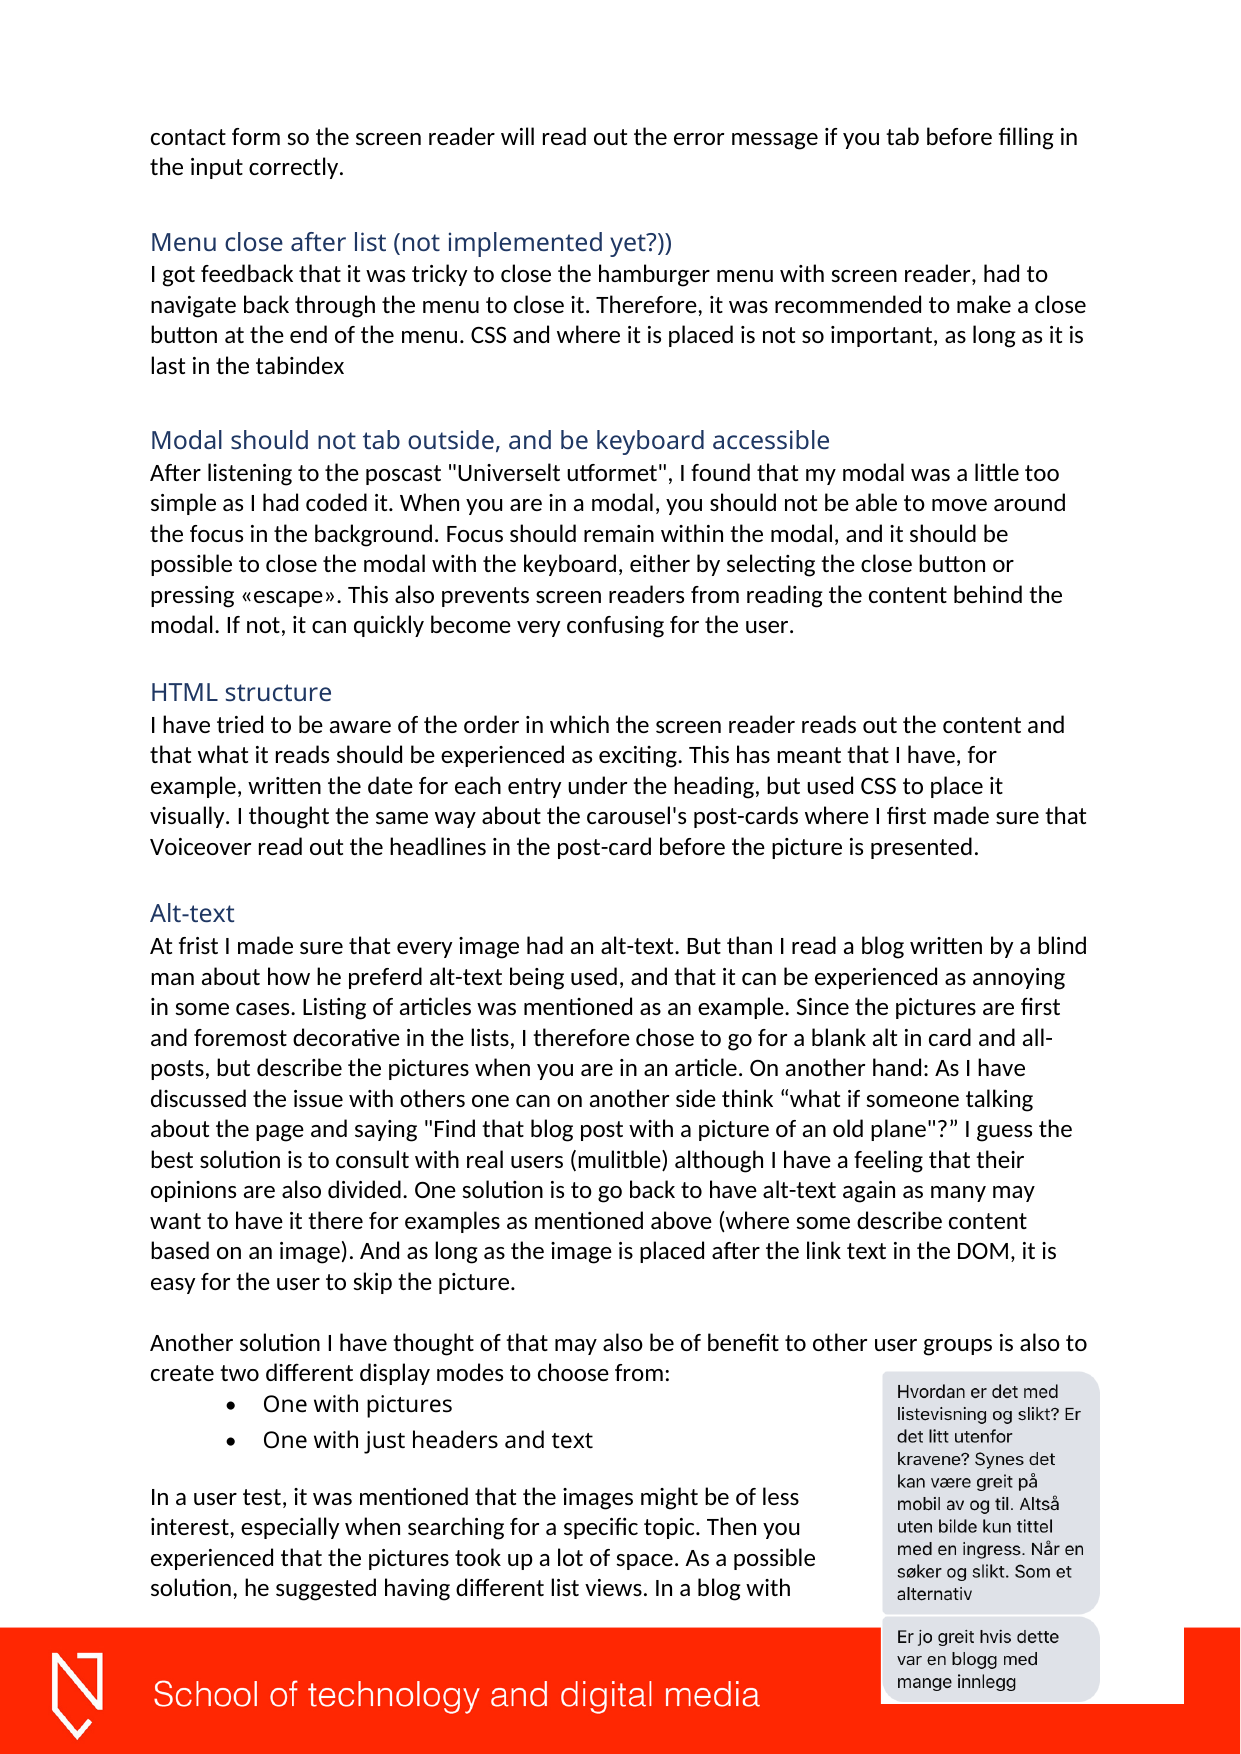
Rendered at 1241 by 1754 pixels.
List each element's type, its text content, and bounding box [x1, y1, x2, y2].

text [150, 121, 1090, 182]
text After listening to the poscast "Universelt utformet", I found that my modal was a little too simple as I had coded it. When you are in a modal, you should not be able to move around the focus in the background. Focus should remain within the modal, and it should be possible to close the modal with the keyboard, either by selecting the close button or pressing «escape». This also prevents screen readers from reading the content behind the modal. If not, it can quickly become very confusing for the user. [150, 457, 1090, 640]
picture [0, 1369, 1241, 1754]
list One with pictures [225, 1388, 880, 1419]
text I got feedback that it was tricky to close the hamburger menu with screen reader, had to navigate back through the menu to close it. Therefore, it was recommended to make a close button at the end of the menu. CSS and where it is placed is not so important, as long as it is last in the tabindex [150, 258, 1090, 380]
subtitle Alt-text [150, 896, 1090, 930]
text I have tried to be aware of the order in which the screen reader reads out the content and that what it reads should be experienced as exciting. This has meant that I have, for example, written the date for each entry under the heading, but used CSS to place it visually. I thought the same way about the carousel's post-cards where I first made sure that Voiceover read out the headlines in the post-card before the picture is presented. [150, 709, 1090, 861]
list One with just headers and text [225, 1424, 880, 1455]
subtitle HTML structure [150, 675, 1090, 709]
text At frist I made sure that every image had an alt-text. But than I read a blog written by a blind man about how he preferd alt-text being used, and that it can be experienced as annoying in some cases. Listing of articles was mentioned as an example. Since the pictures are first and foremost decorative in the lists, I therefore chose to go for a blank alt in card and all-posts, but describe the pictures when you are in an article. On another hand: As I have discussed the issue with others one can on another side think “what if someone talking about the page and saying "Find that blog post with a picture of an old plane"?” I guess the best solution is to consult with real users (mulitble) although I have a feeling that their opinions are also divided. One solution is to go back to have alt-text again as many may want to have it there for examples as mentioned above (where some describe content based on an image). And as long as the image is placed after the link text in the DOM, it is easy for the user to skip the picture. [150, 930, 1090, 1296]
subtitle Menu close after list (not implemented yet?)) [150, 224, 1090, 258]
subtitle Modal should not tab outside, and be keyboard accessible [150, 423, 1090, 457]
text Another solution I have thought of that may also be of benefit to other user groups is also to create two different display modes to choose from: [150, 1327, 1090, 1388]
